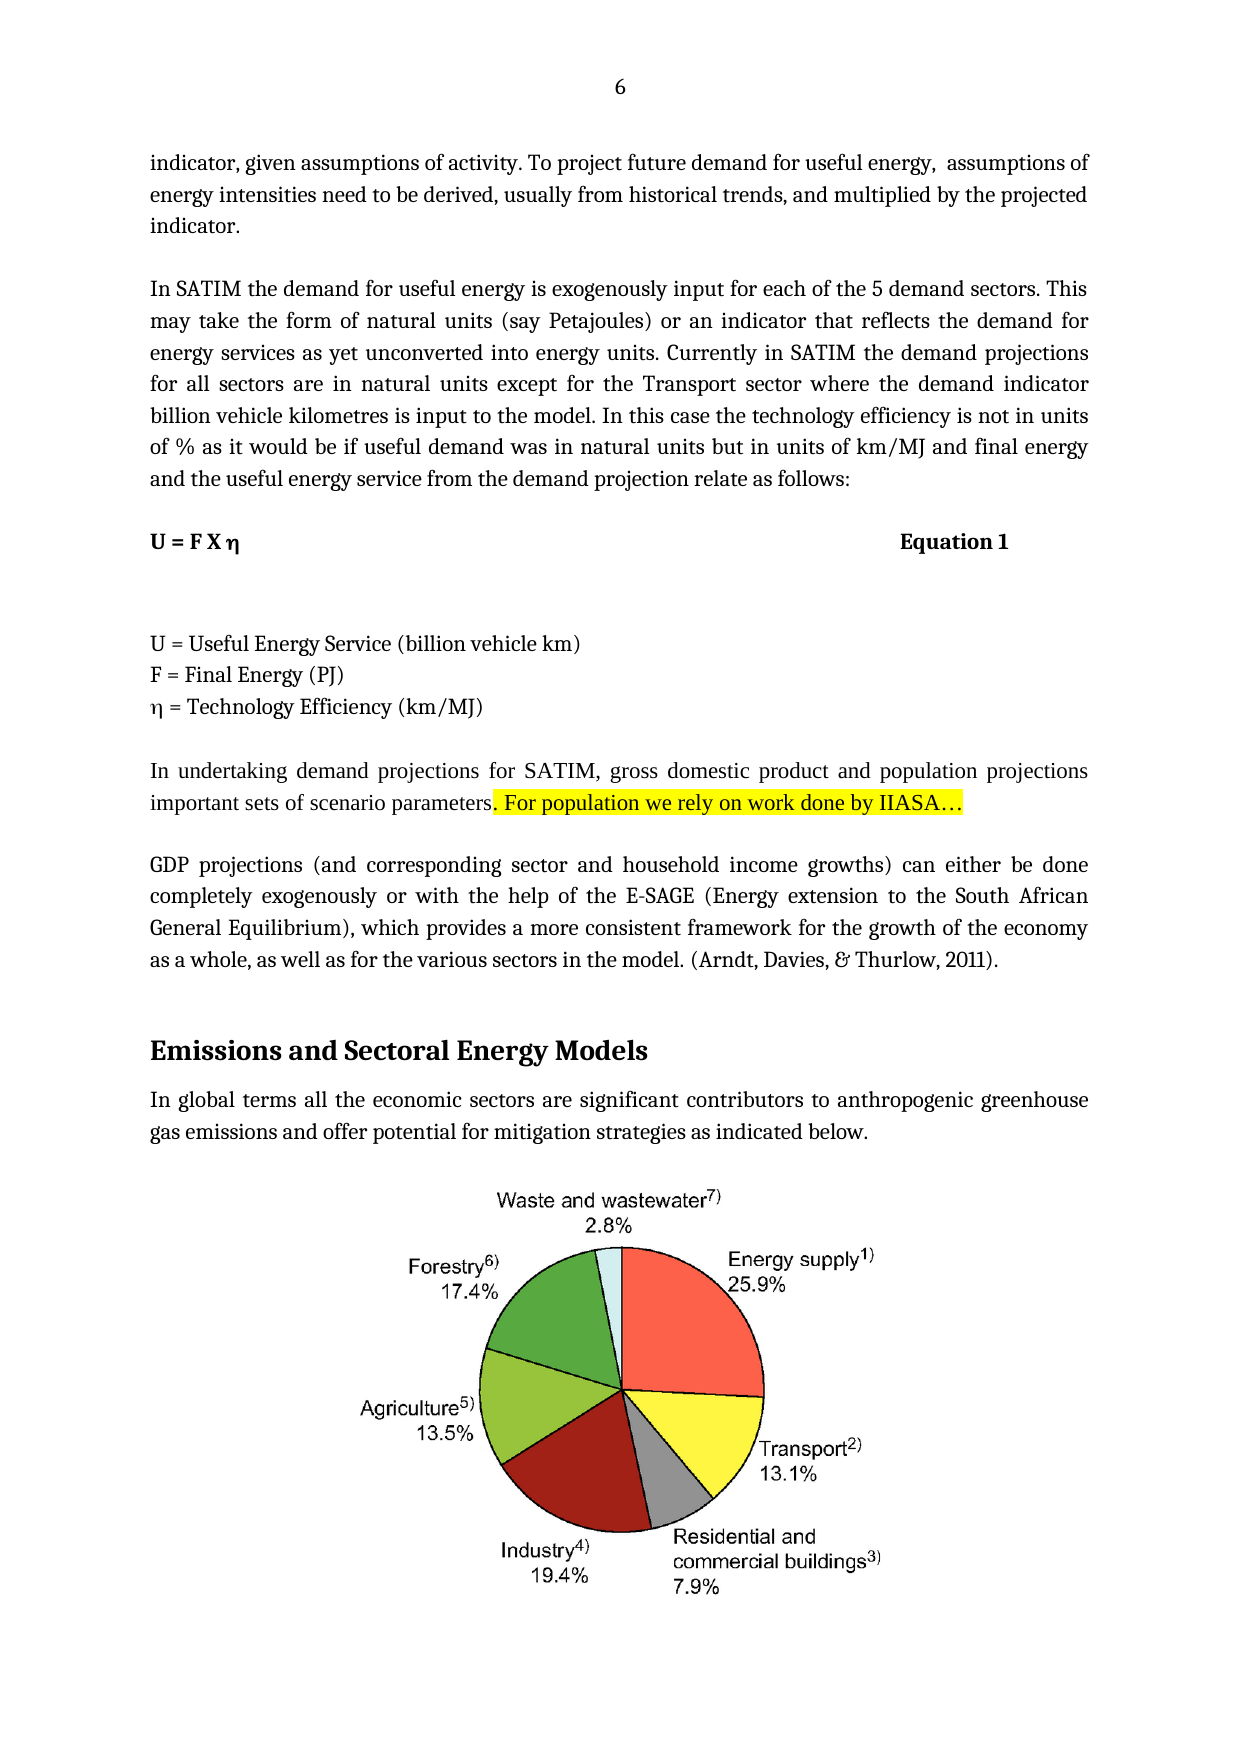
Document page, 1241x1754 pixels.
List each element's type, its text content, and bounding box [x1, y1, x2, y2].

text U = Useful Energy Service (billion vehicle km) [150, 631, 1090, 657]
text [150, 150, 1090, 239]
text U = F X Equation 1 [150, 529, 1090, 555]
text In global terms all the economic sectors are significant contributors to anthropogenic greenhouse gas emissions and offer potential for mitigation strategies as indicated below. [150, 1087, 1090, 1145]
picture [360, 1181, 881, 1597]
text In SATIM the demand for useful energy is exogenously input for each of the 5 demand sectors. This may take the form of natural units (say Petajoules) or an indicator that reflects the demand for energy services as yet unconverted into energy units. Currently in SATIM the demand projections for all sectors are in natural units except for the Transport sector where the demand indicator billion vehicle kilometres is input to the model. In this case the technology efficiency is not in units of % as it would be if useful demand was in natural units but in units of km/MJ and final energy and the useful energy service from the demand projection relate as follows: [150, 276, 1090, 492]
subtitle Emissions and Sectoral Energy Models [150, 1034, 1090, 1068]
text F = Final Energy (PJ) [150, 662, 1090, 689]
text GDP projections (and corresponding sector and household income growths) can either be done completely exogenously or with the help of the E-SAGE (Energy extension to the South African General Equilibrium), which provides a more consistent framework for the growth of the economy as a whole, as well as for the various sectors in the model. . [150, 852, 1090, 973]
text = Technology Efficiency (km/MJ) [150, 694, 1090, 720]
text In undertaking demand projections for SATIM, gross domestic product and population projections important sets of scenario parameters. For population we rely on work done by IIASA… [150, 757, 1090, 815]
